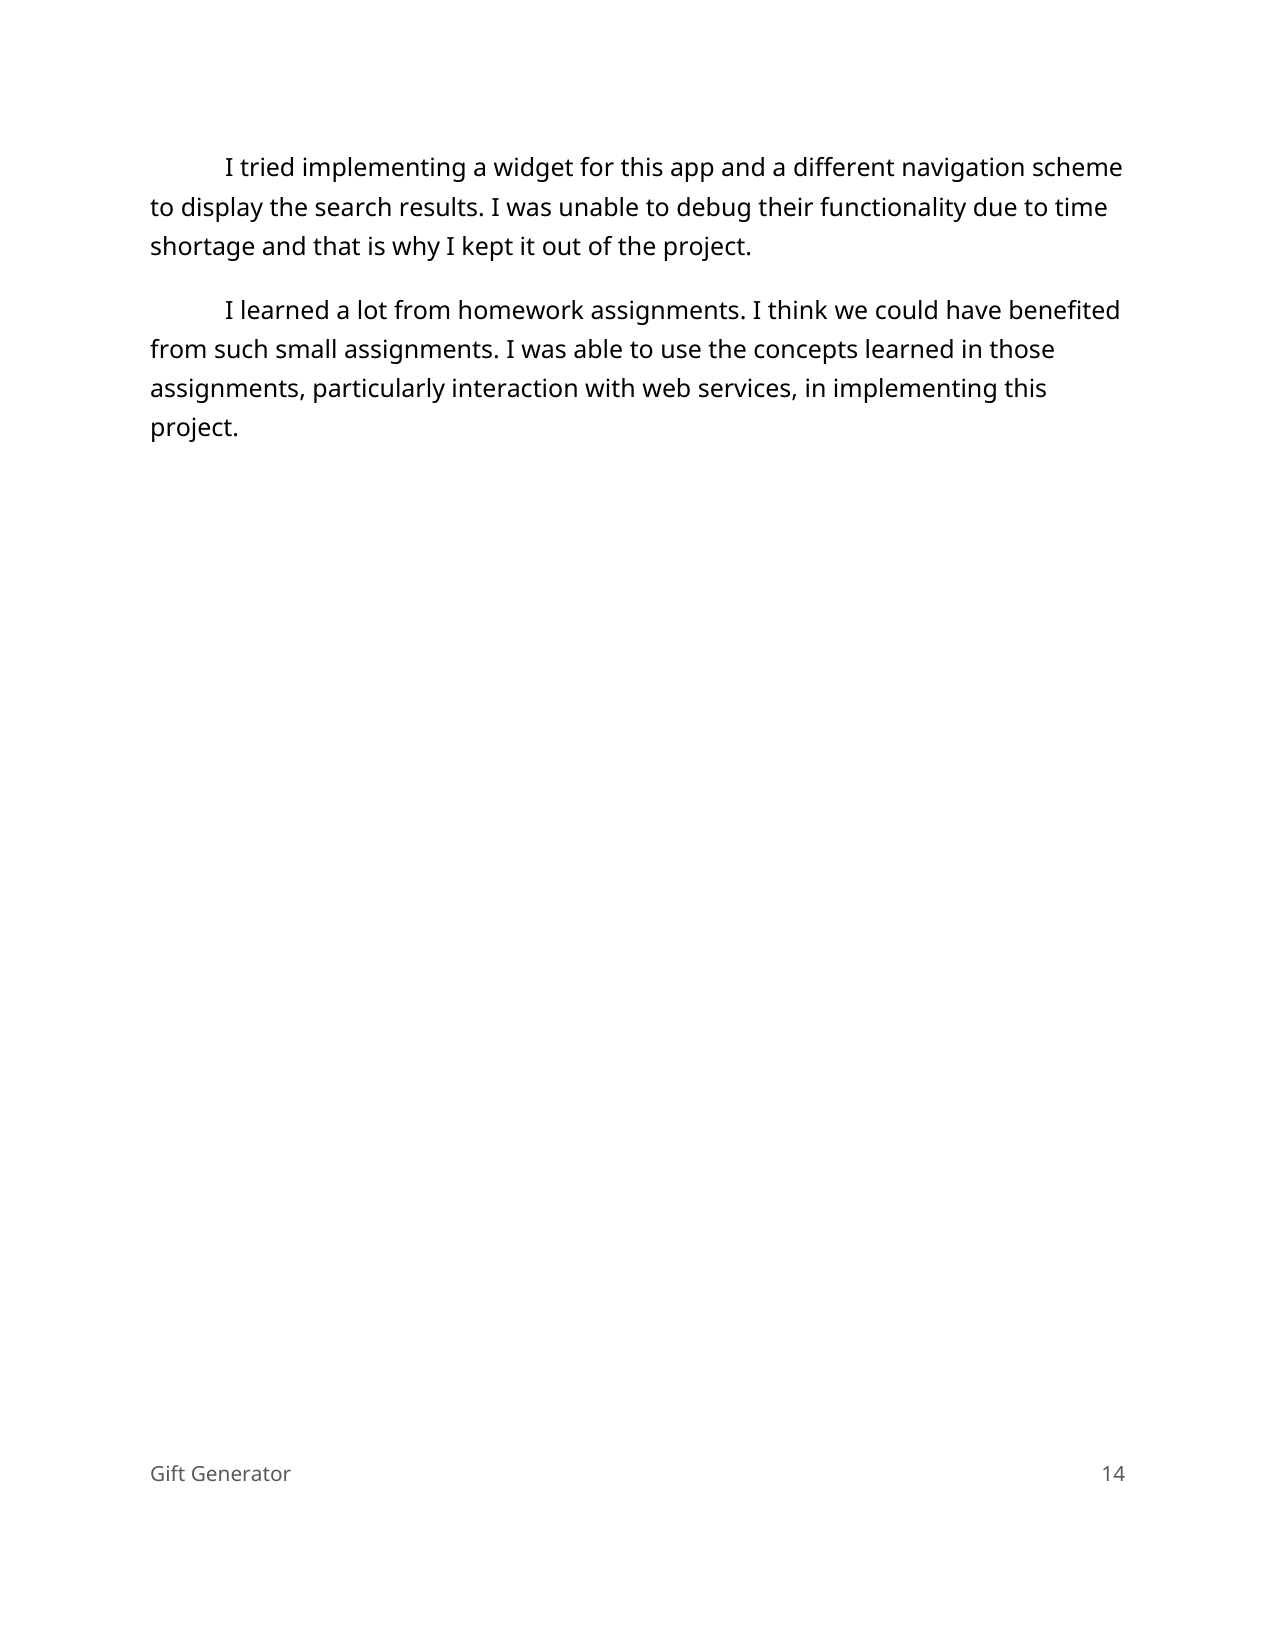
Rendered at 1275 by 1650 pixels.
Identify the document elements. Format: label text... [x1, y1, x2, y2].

text I tried implementing a widget for this app and a different navigation scheme to display the search results. I was unable to debug their functionality due to time shortage and that is why I kept it out of the project. [150, 150, 1125, 262]
text I learned a lot from homework assignments. I think we could have benefited from such small assignments. I was able to use the concepts learned in those assignments, particularly interaction with web services, in implementing this project. [150, 292, 1125, 444]
